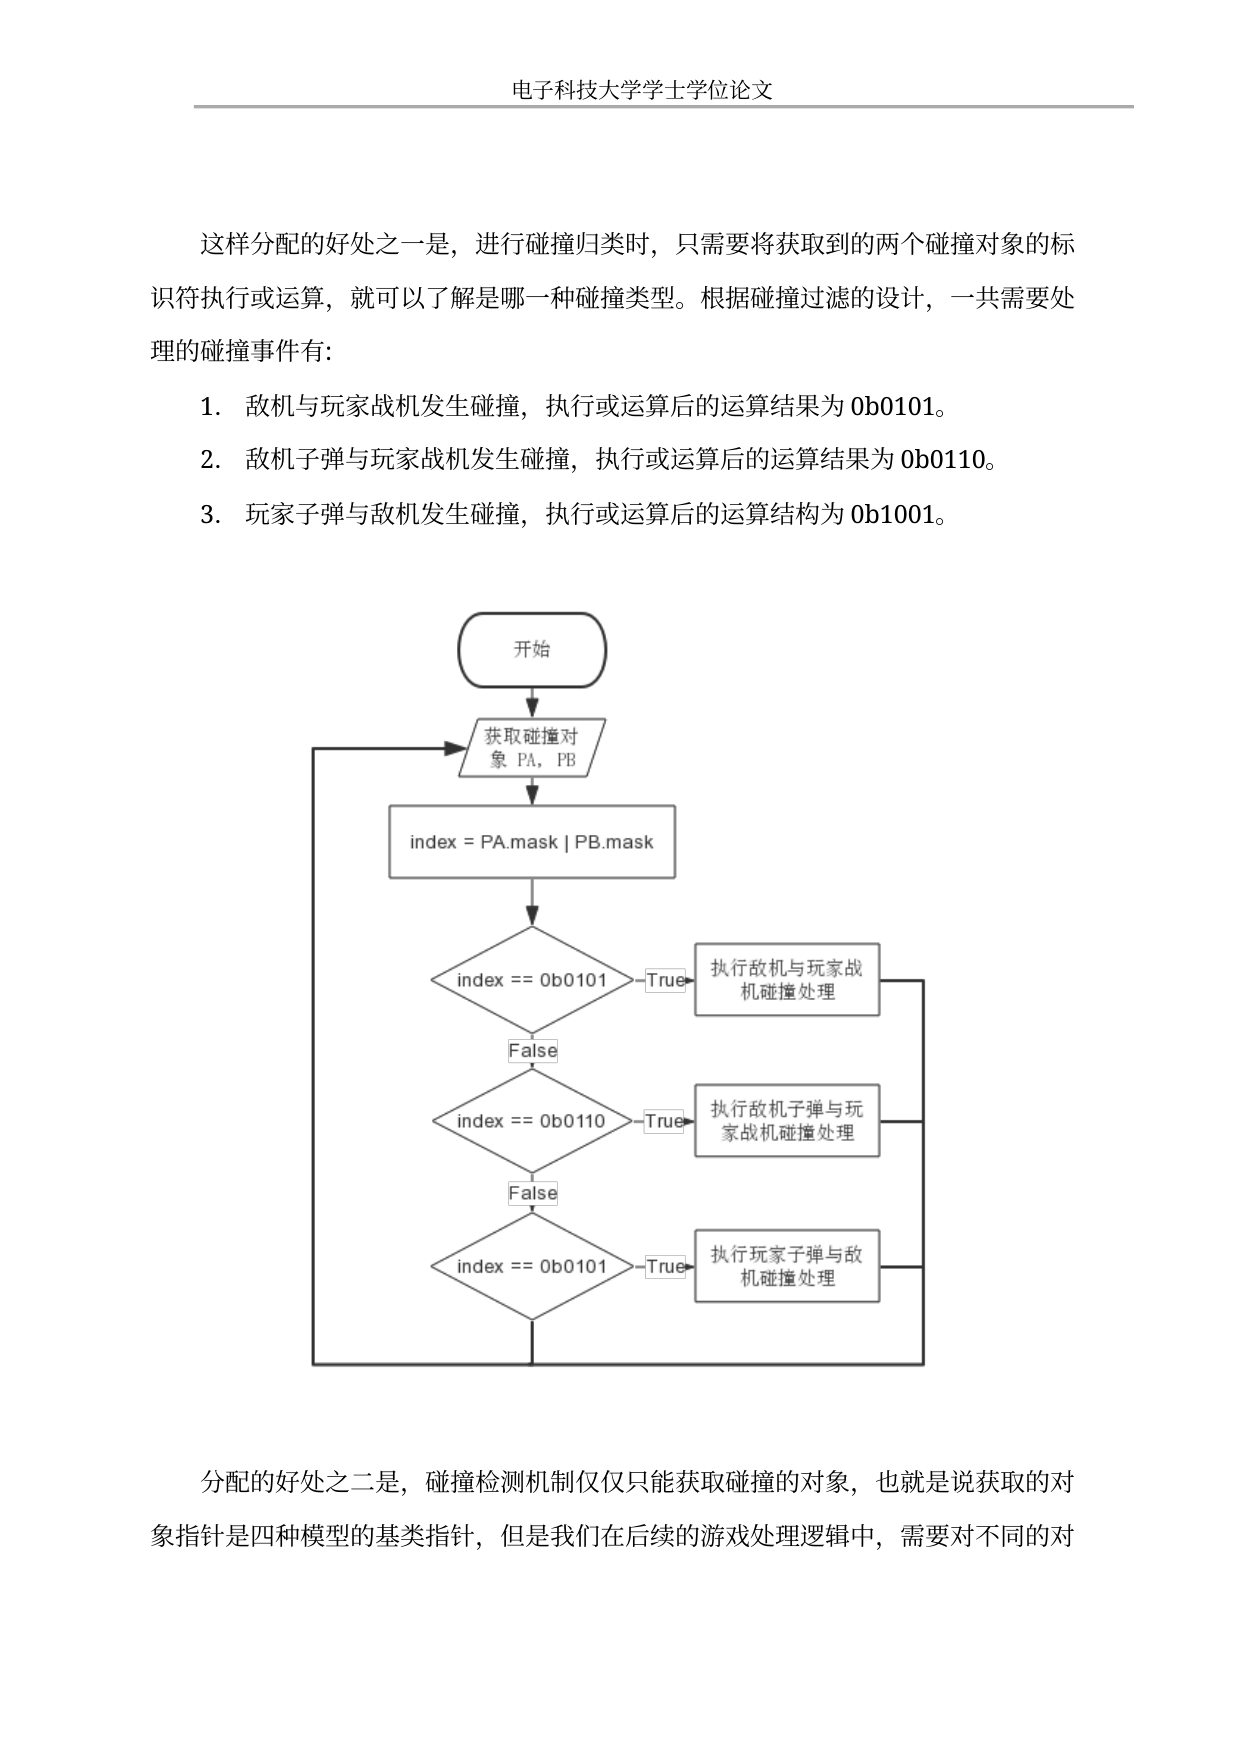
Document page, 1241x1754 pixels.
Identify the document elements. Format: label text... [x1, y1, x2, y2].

text 这样分配的好处之一是，进行碰撞归类时，只需要将获取到的两个碰撞对象的标识符执行或运算，就可以了解是哪一种碰撞类型。根据碰撞过滤的设计，一共需要处理的碰撞事件有: [150, 224, 1090, 368]
text 3． 玩家子弹与敌机发生碰撞，执行或运算后的运算结构为0b1001。 [150, 494, 1090, 530]
text 1． 敌机与玩家战机发生碰撞，执行或运算后的运算结果为0b0101。 [150, 386, 1090, 422]
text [150, 1463, 1090, 1552]
text 2． 敌机子弹与玩家战机发生碰撞，执行或运算后的运算结果为0b0110。 [150, 440, 1090, 476]
picture [285, 599, 956, 1395]
